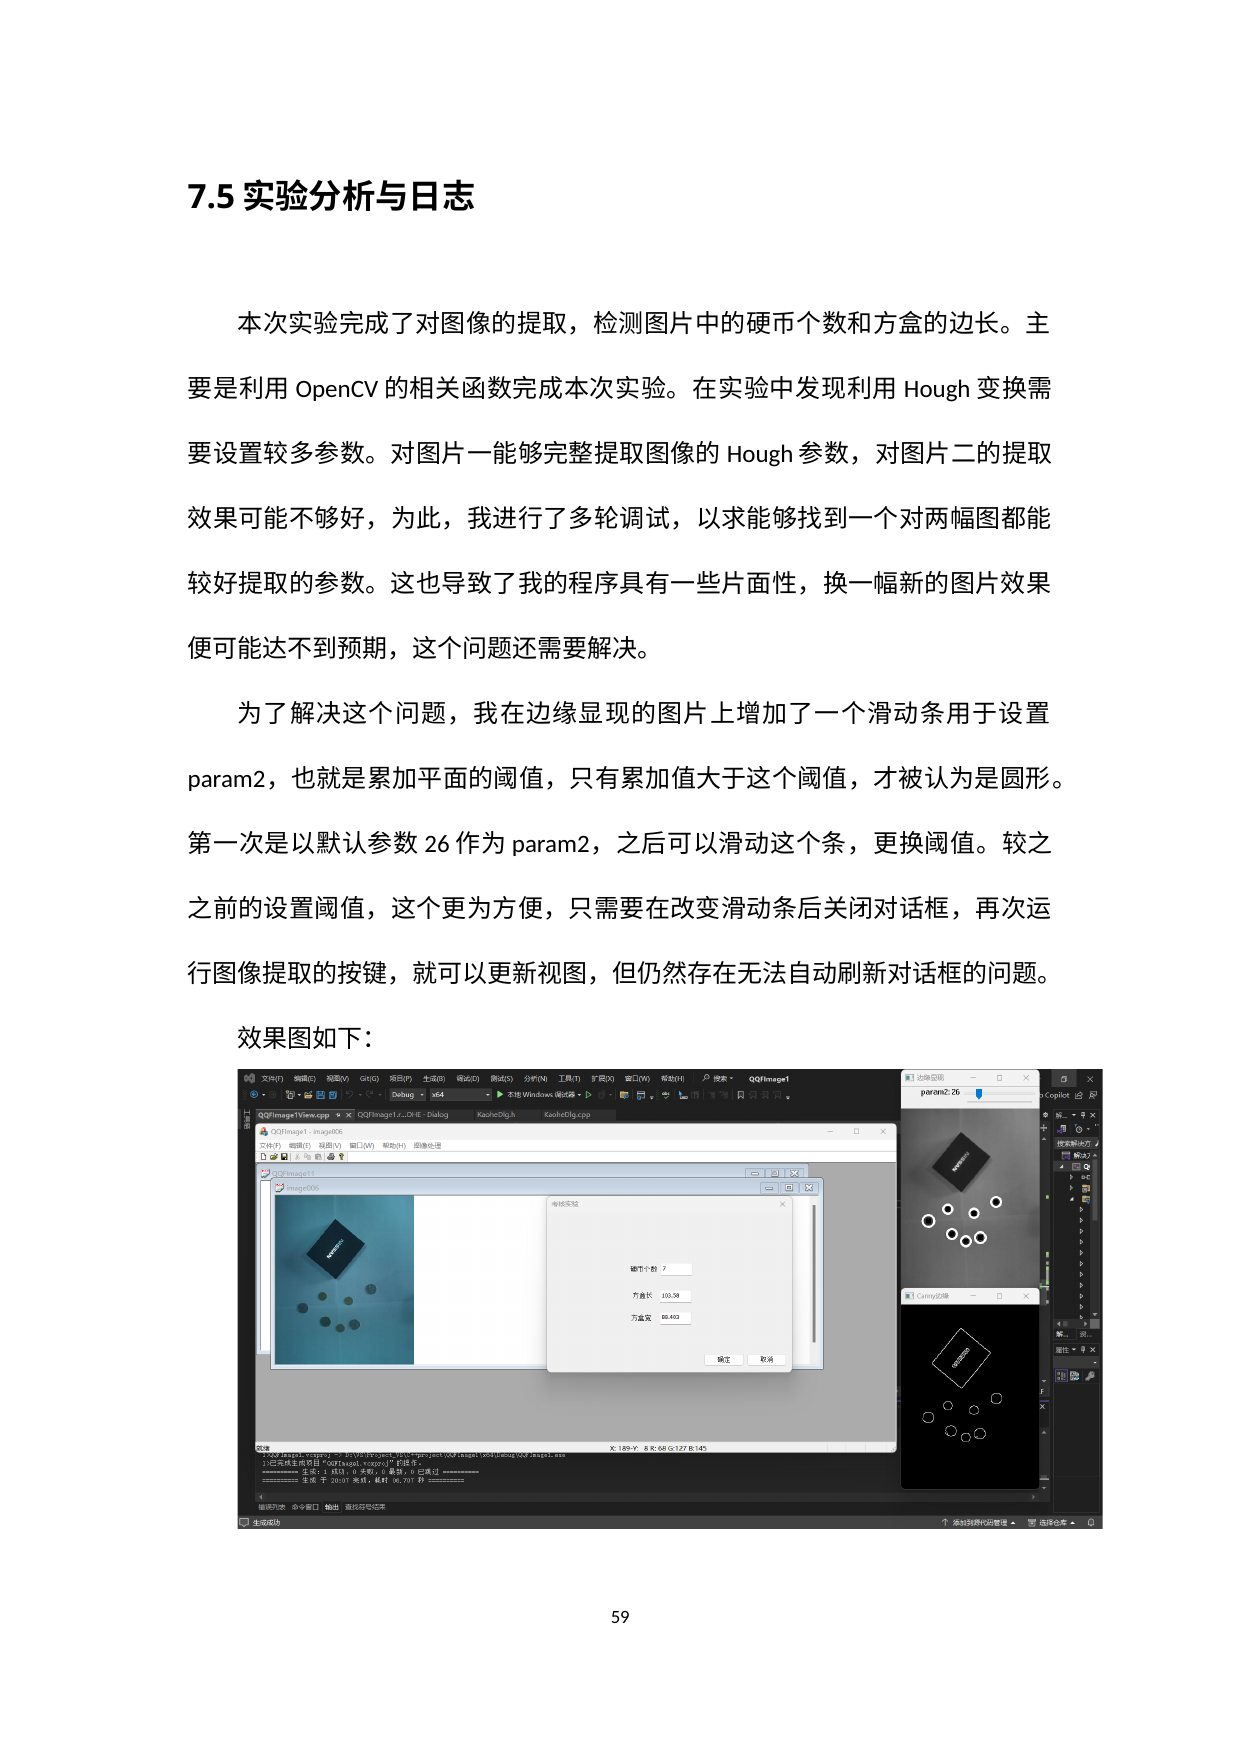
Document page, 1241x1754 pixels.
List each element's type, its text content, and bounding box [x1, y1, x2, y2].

text 为了解决这个问题，我在边缘显现的图片上增加了一个滑动条用于设置param2，也就是累加平面的阈值，只有累加值大于这个阈值，才被认为是圆形。第一次是以默认参数26作为param2，之后可以滑动这个条，更换阈值。较之之前的设置阈值，这个更为方便，只需要在改变滑动条后关闭对话框，再次运行图像提取的按键，就可以更新视图，但仍然存在无法自动刷新对话框的问题。 [187, 679, 1053, 1004]
text 本次实验完成了对图像的提取，检测图片中的硬币个数和方盒的边长。主要是利用OpenCV的相关函数完成本次实验。在实验中发现利用Hough变换需要设置较多参数。对图片一能够完整提取图像的Hough参数，对图片二的提取效果可能不够好，为此，我进行了多轮调试，以求能够找到一个对两幅图都能较好提取的参数。这也导致了我的程序具有一些片面性，换一幅新的图片效果便可能达不到预期，这个问题还需要解决。 [187, 289, 1053, 679]
picture [237, 1069, 1103, 1529]
text 效果图如下： [187, 1004, 1053, 1069]
subtitle 7.5实验分析与日志 [187, 162, 1053, 227]
